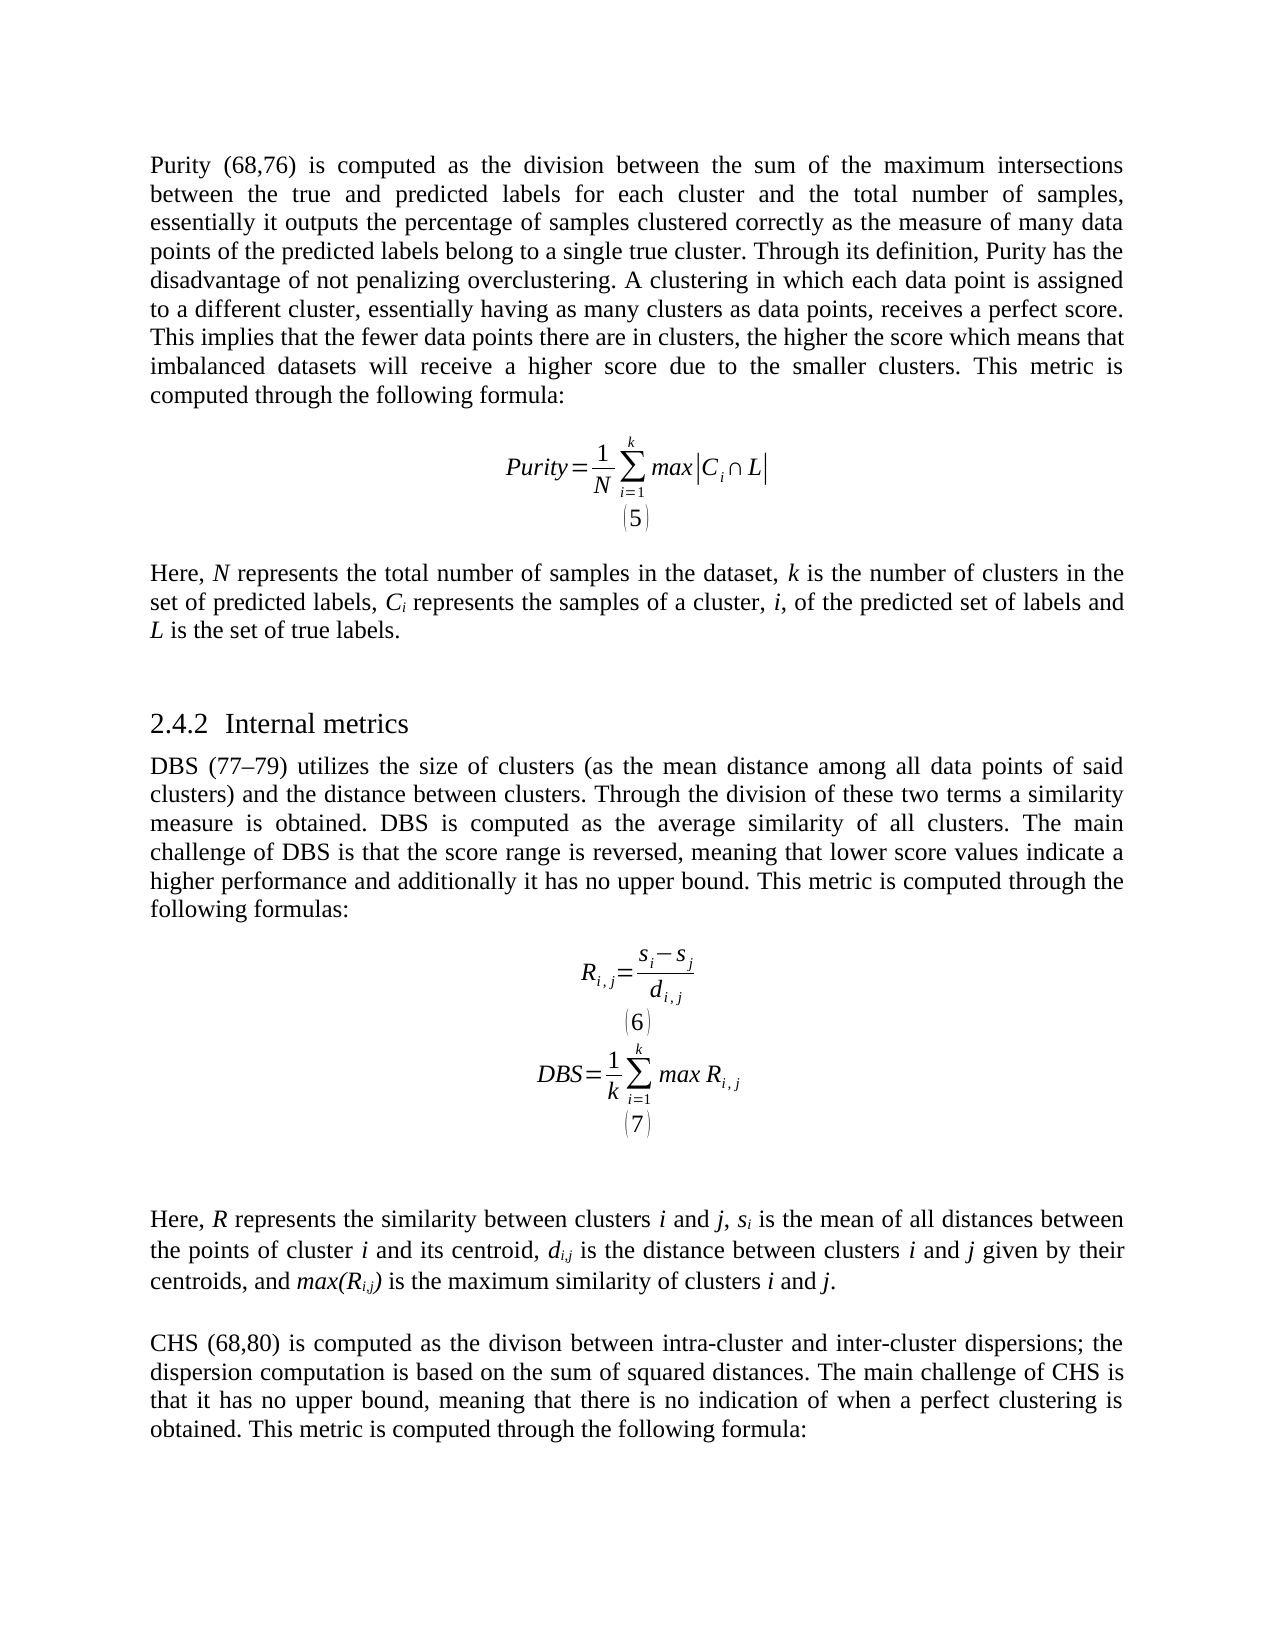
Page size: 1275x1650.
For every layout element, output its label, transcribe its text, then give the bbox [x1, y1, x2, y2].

subtitle Internal metrics [150, 706, 1125, 740]
text CHS (68,80) is computed as the divison between intra-cluster and inter-cluster dispersions; the dispersion computation is based on the sum of squared distances. The main challenge of CHS is that it has no upper bound, meaning that there is no indication of when a perfect clustering is obtained. This metric is computed through the following formula: [150, 1328, 1125, 1443]
text Here, N represents the total number of samples in the dataset, k is the number of clusters in the set of predicted labels, Ci represents the samples of a cluster, i, of the predicted set of labels and L is the set of true labels. [150, 558, 1125, 644]
text Purity (68,76) is computed as the division between the sum of the maximum intersections between the true and predicted labels for each cluster and the total number of samples, essentially it outputs the percentage of samples clustered correctly as the measure of many data points of the predicted labels belong to a single true cluster. Through its definition, Purity has the disadvantage of not penalizing overclustering. A clustering in which each data point is assigned to a different cluster, essentially having as many clusters as data points, receives a perfect score. This implies that the fewer data points there are in clusters, the higher the score which means that imbalanced datasets will receive a higher score due to the smaller clusters. This metric is computed through the following formula: [150, 150, 1125, 409]
text DBS (77–79) utilizes the size of clusters (as the mean distance among all data points of said clusters) and the distance between clusters. Through the division of these two terms a similarity measure is obtained. DBS is computed as the average similarity of all clusters. The main challenge of DBS is that the score range is reversed, meaning that lower score values indicate a higher performance and additionally it has no upper bound. This metric is computed through the following formulas: [150, 751, 1125, 923]
text Here, R represents the similarity between clusters i and j, si is the mean of all distances between the points of cluster i and its centroid, di,j is the distance between clusters i and j given by their centroids, and max(Ri,j) is the maximum similarity of clusters i and j. [150, 1204, 1125, 1295]
